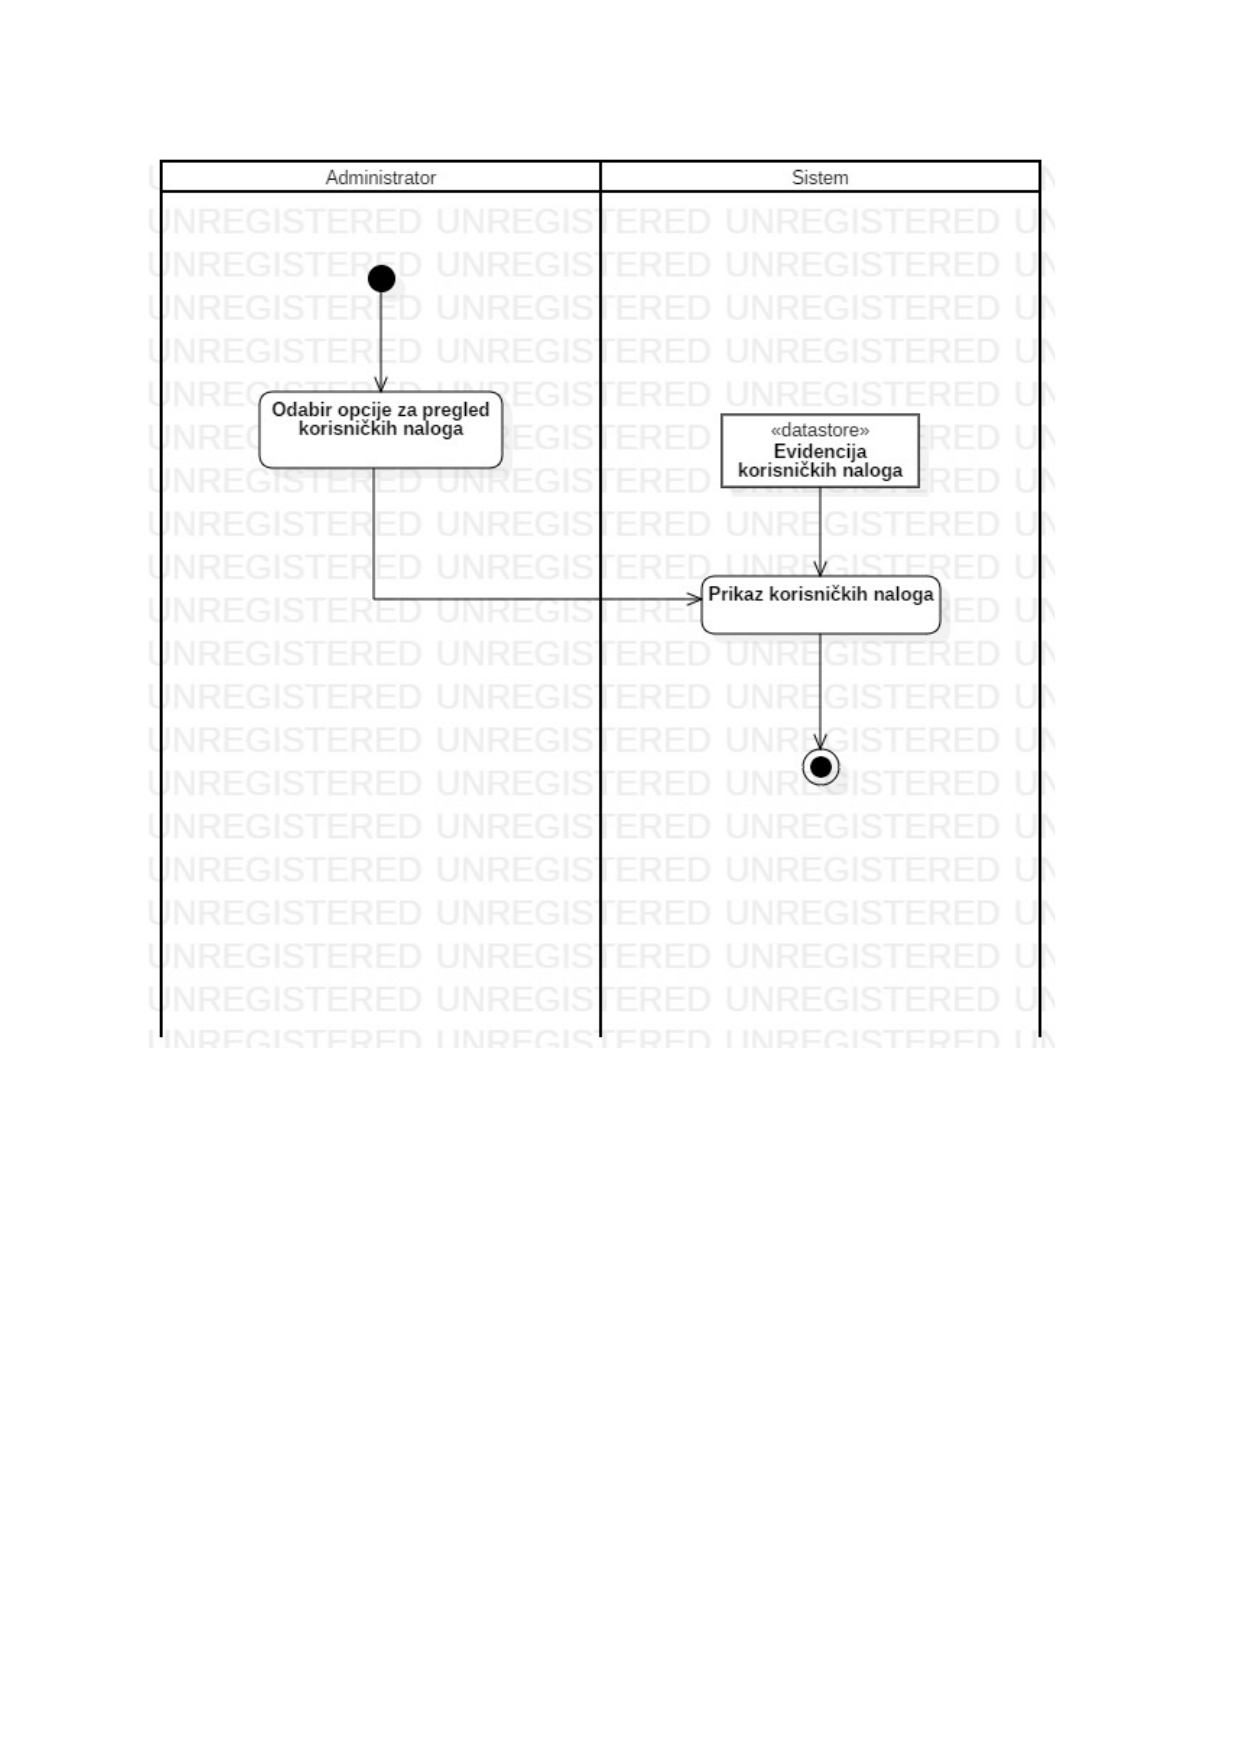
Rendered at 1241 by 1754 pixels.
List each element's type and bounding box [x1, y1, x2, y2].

picture [147, 147, 1056, 1048]
